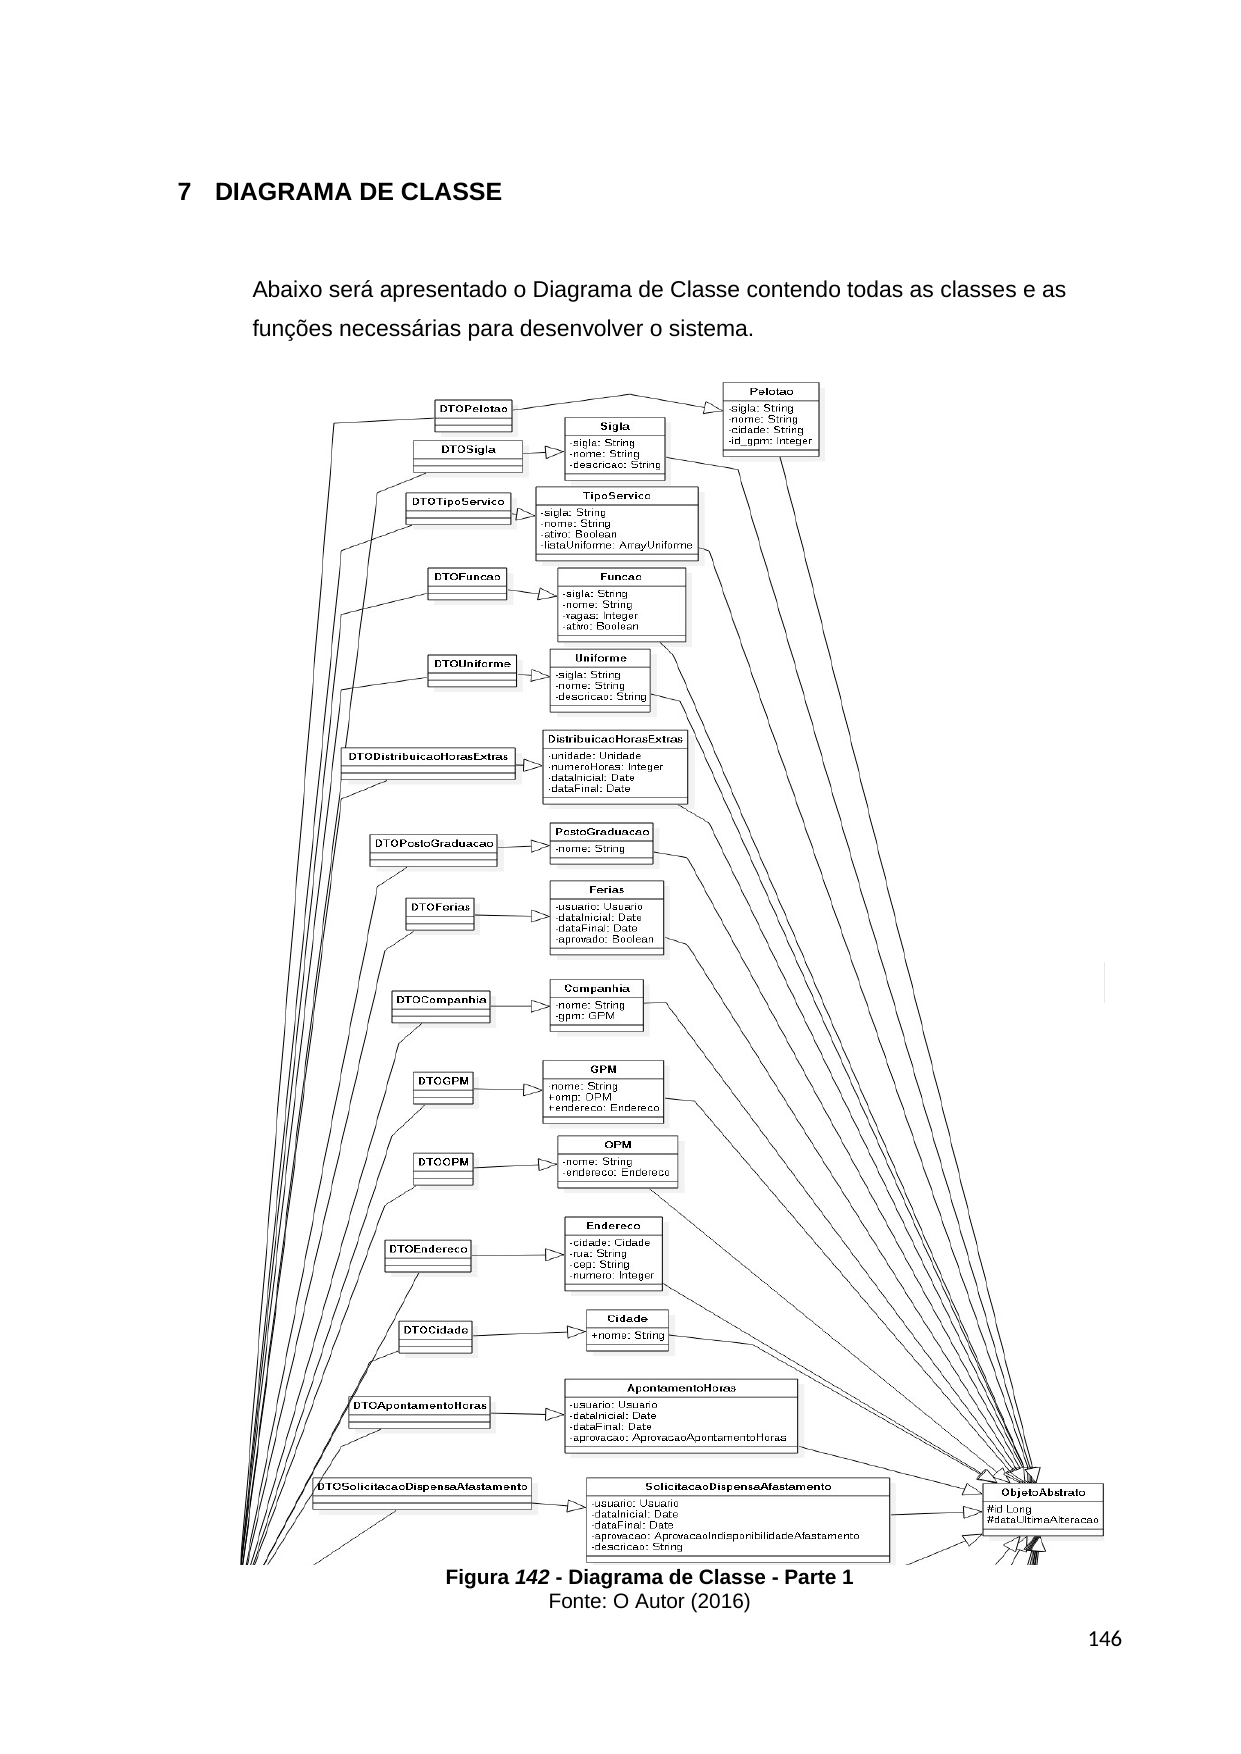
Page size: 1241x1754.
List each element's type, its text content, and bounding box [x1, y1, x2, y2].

picture [195, 375, 1105, 1565]
text Figura 142 - Diagrama de Classe - Parte 1 [177, 1564, 1122, 1588]
text Abaixo será apresentado o Diagrama de Classe contendo todas as classes e as funções necessárias para desenvolver o sistema. [252, 276, 1122, 342]
subtitle DIAGRAMA DE CLASSE [177, 177, 1122, 206]
text Fonte: O Autor (2016) [177, 1588, 1122, 1612]
